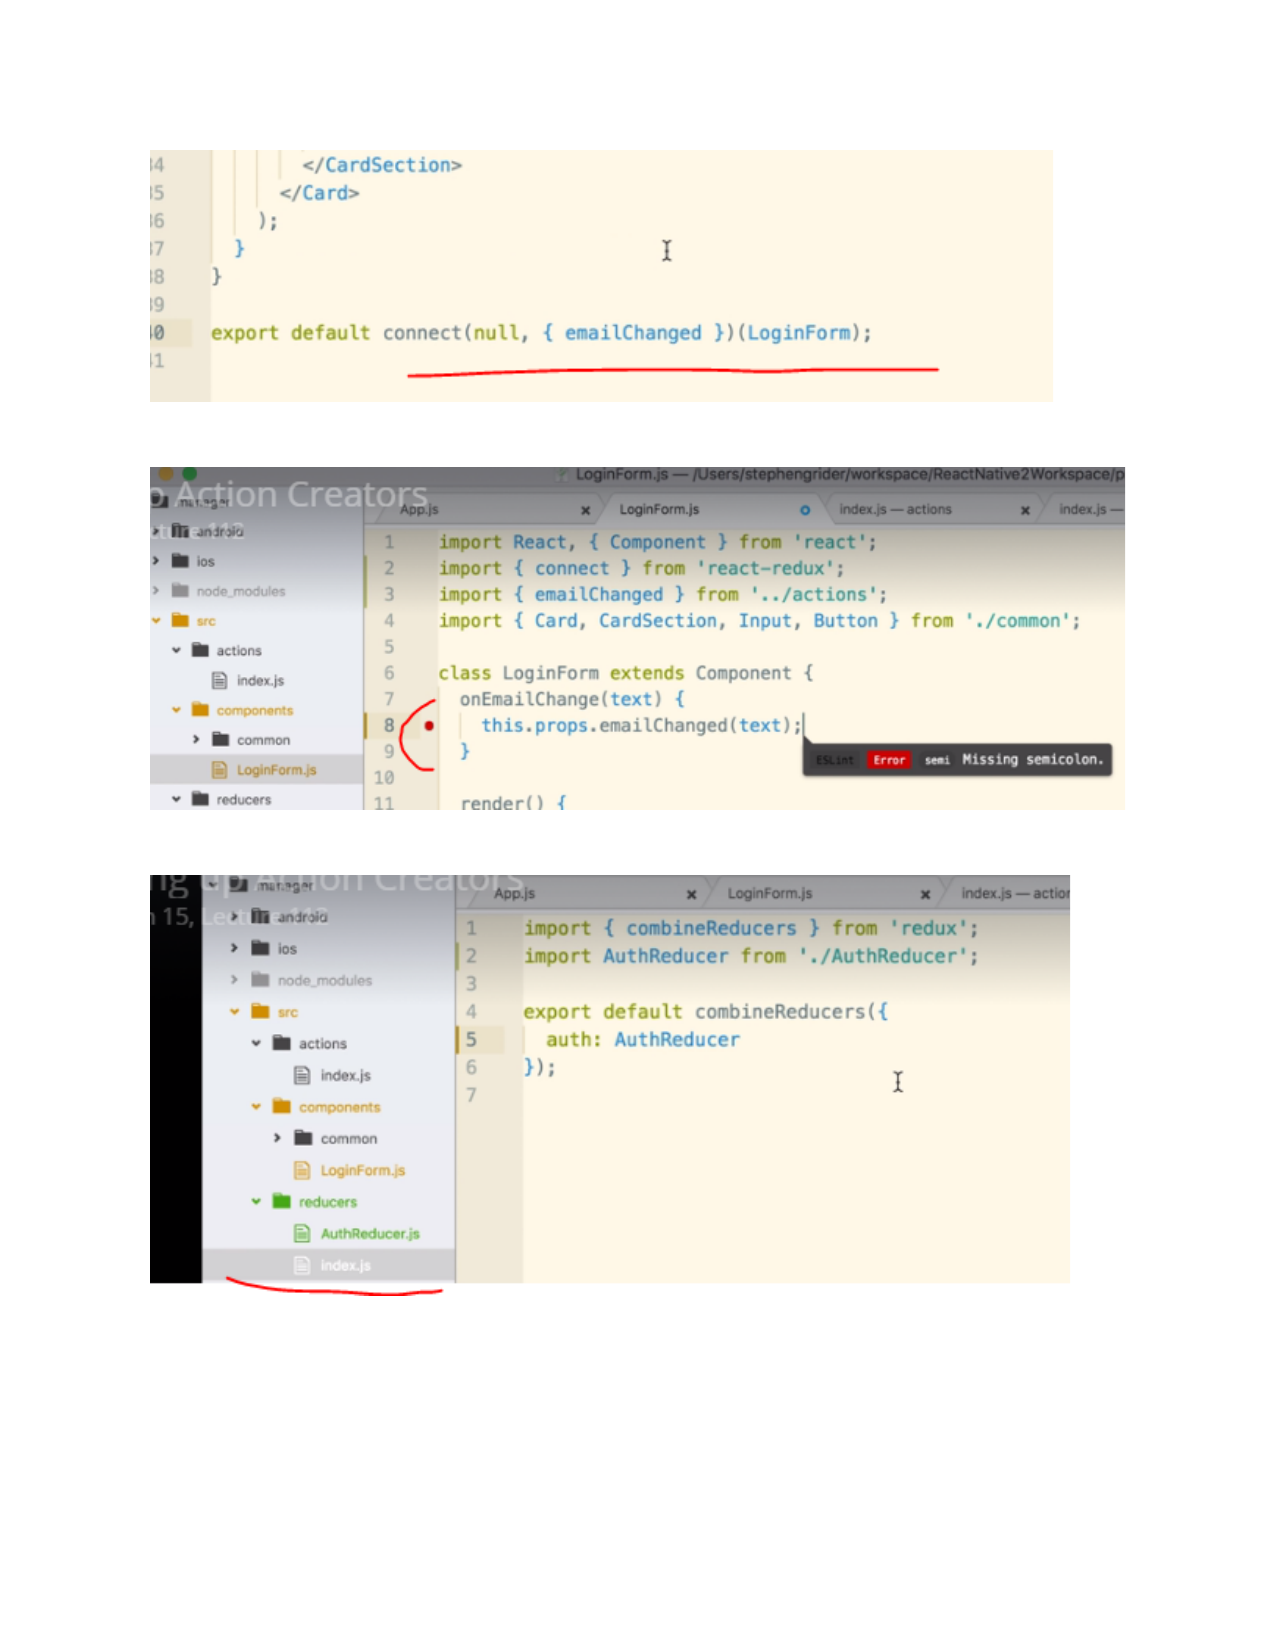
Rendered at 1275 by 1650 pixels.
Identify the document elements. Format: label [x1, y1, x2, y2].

picture [150, 875, 1071, 1296]
picture [150, 150, 1054, 402]
picture [150, 467, 1125, 810]
